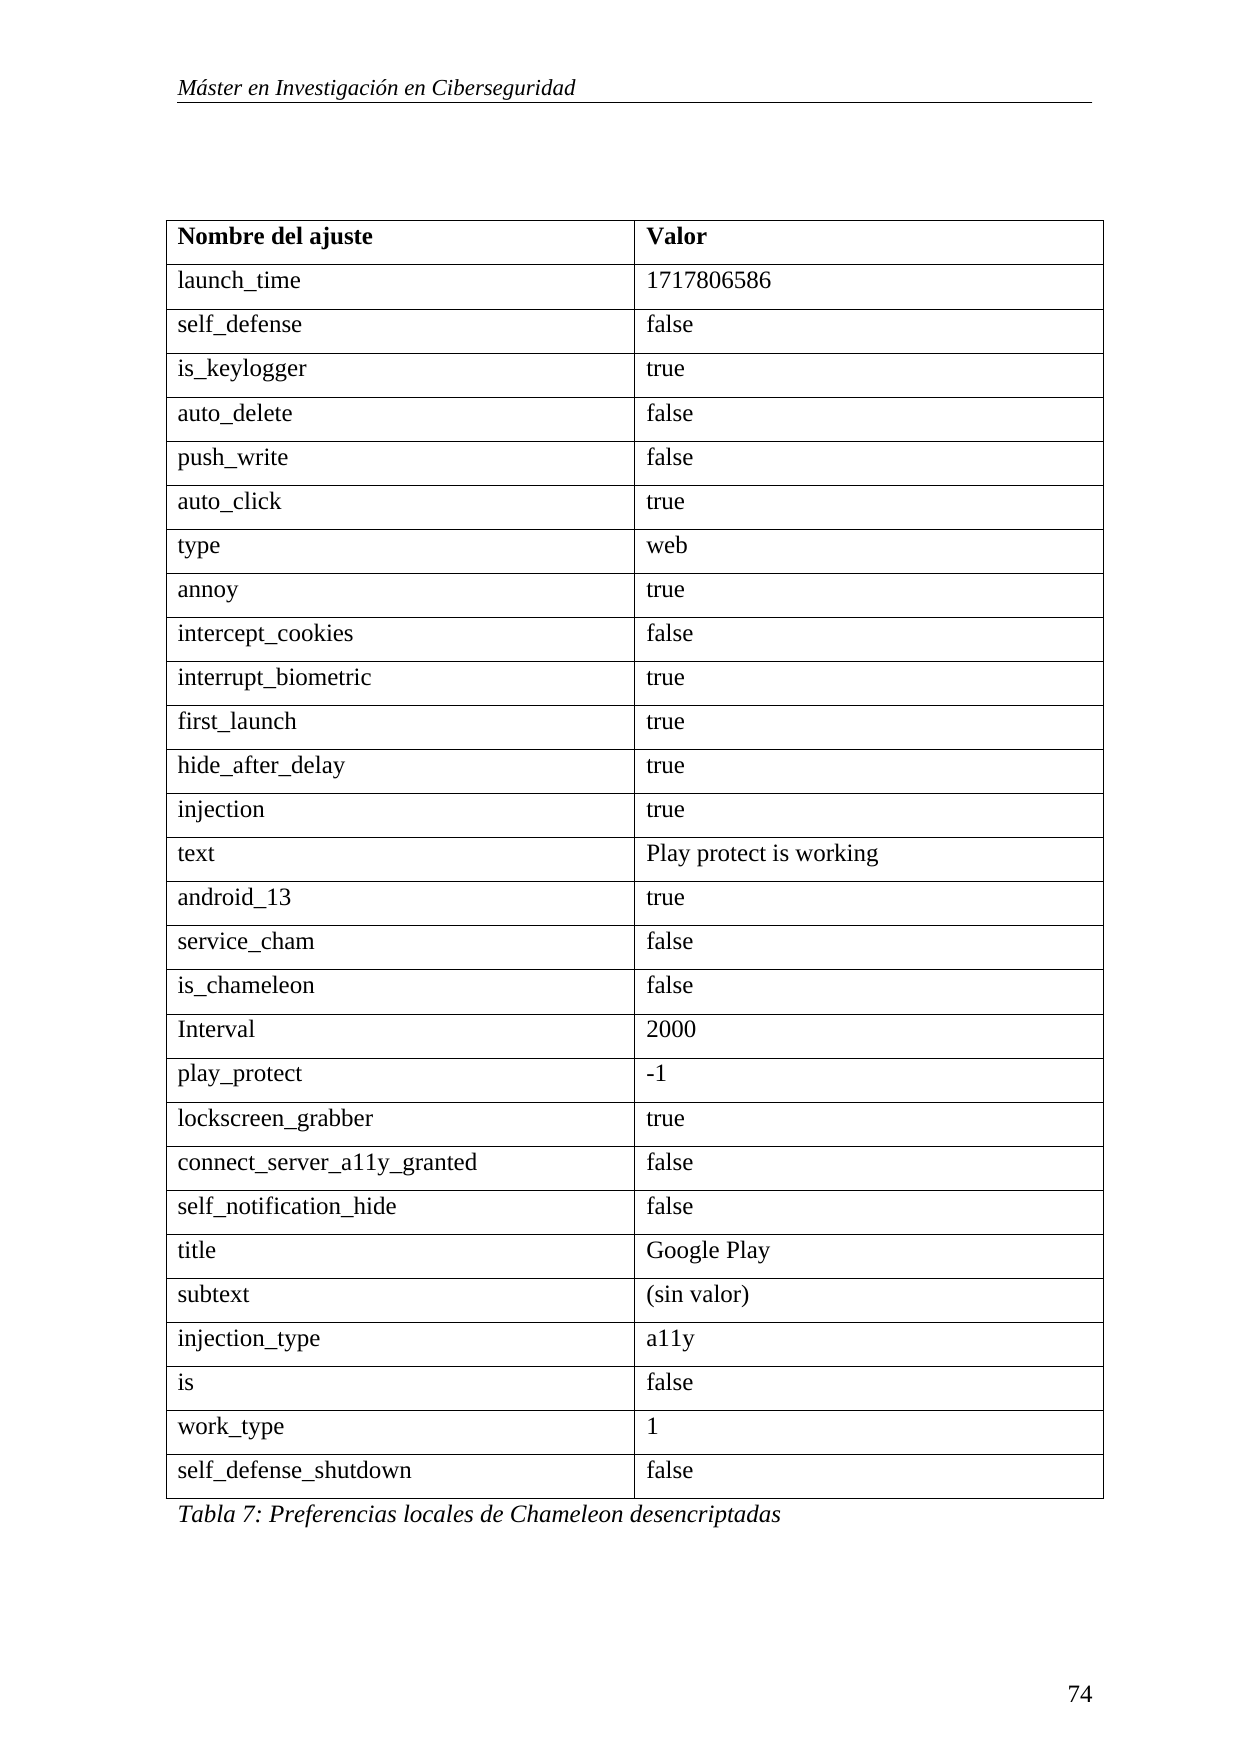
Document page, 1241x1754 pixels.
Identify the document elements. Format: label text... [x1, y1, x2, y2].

table_cell Interval [167, 1015, 634, 1057]
table_cell auto_delete [167, 398, 634, 441]
text Tabla 7: Preferencias locales de Chameleon desencriptadas [177, 1499, 1092, 1528]
table_cell android_13 [167, 882, 634, 925]
table_cell true [635, 662, 1103, 705]
table_cell hide_after_delay [167, 750, 634, 793]
table_cell 2000 [635, 1015, 1103, 1057]
table_cell a11y [635, 1323, 1103, 1366]
table_cell false [635, 926, 1103, 969]
table_cell interrupt_biometric [167, 662, 634, 705]
table_cell is_keylogger [167, 354, 634, 397]
table_cell play_protect [167, 1059, 634, 1102]
table_header Valor [635, 221, 1103, 264]
table_cell lockscreen_grabber [167, 1103, 634, 1146]
table_cell injection_type [167, 1323, 634, 1366]
table_cell true [635, 1103, 1103, 1146]
table_cell true [635, 750, 1103, 793]
table_cell false [635, 398, 1103, 441]
table_cell true [635, 882, 1103, 925]
table_cell true [635, 354, 1103, 397]
table_cell push_write [167, 442, 634, 485]
table_cell title [167, 1235, 634, 1278]
table_cell service_cham [167, 926, 634, 969]
table_cell first_launch [167, 706, 634, 749]
table_cell self_notification_hide [167, 1191, 634, 1234]
table_cell -1 [635, 1059, 1103, 1102]
table_cell auto_click [167, 486, 634, 529]
table_cell true [635, 574, 1103, 617]
table_cell injection [167, 794, 634, 837]
table_cell false [635, 1455, 1103, 1498]
table_cell false [635, 618, 1103, 661]
table_cell connect_server_a11y_granted [167, 1147, 634, 1190]
table_cell type [167, 530, 634, 573]
table_cell annoy [167, 574, 634, 617]
table_cell text [167, 838, 634, 881]
table_cell 1 [635, 1411, 1103, 1454]
table_cell self_defense [167, 310, 634, 352]
table_cell false [635, 1367, 1103, 1410]
table_cell false [635, 1191, 1103, 1234]
table_cell false [635, 442, 1103, 485]
table_cell self_defense_shutdown [167, 1455, 634, 1498]
table_cell true [635, 486, 1103, 529]
table_cell (sin valor) [635, 1279, 1103, 1322]
table_cell work_type [167, 1411, 634, 1454]
table_cell 1717806586 [635, 265, 1103, 308]
table_cell true [635, 794, 1103, 837]
table_cell false [635, 1147, 1103, 1190]
table_cell intercept_cookies [167, 618, 634, 661]
table_header Nombre del ajuste [167, 221, 634, 264]
table_cell true [635, 706, 1103, 749]
table_cell is [167, 1367, 634, 1410]
table_cell subtext [167, 1279, 634, 1322]
table_cell launch_time [167, 265, 634, 308]
table_cell web [635, 530, 1103, 573]
table_cell is_chameleon [167, 970, 634, 1013]
table_cell false [635, 310, 1103, 352]
table_cell Google Play [635, 1235, 1103, 1278]
table_cell Play protect is working [635, 838, 1103, 881]
table_cell false [635, 970, 1103, 1013]
